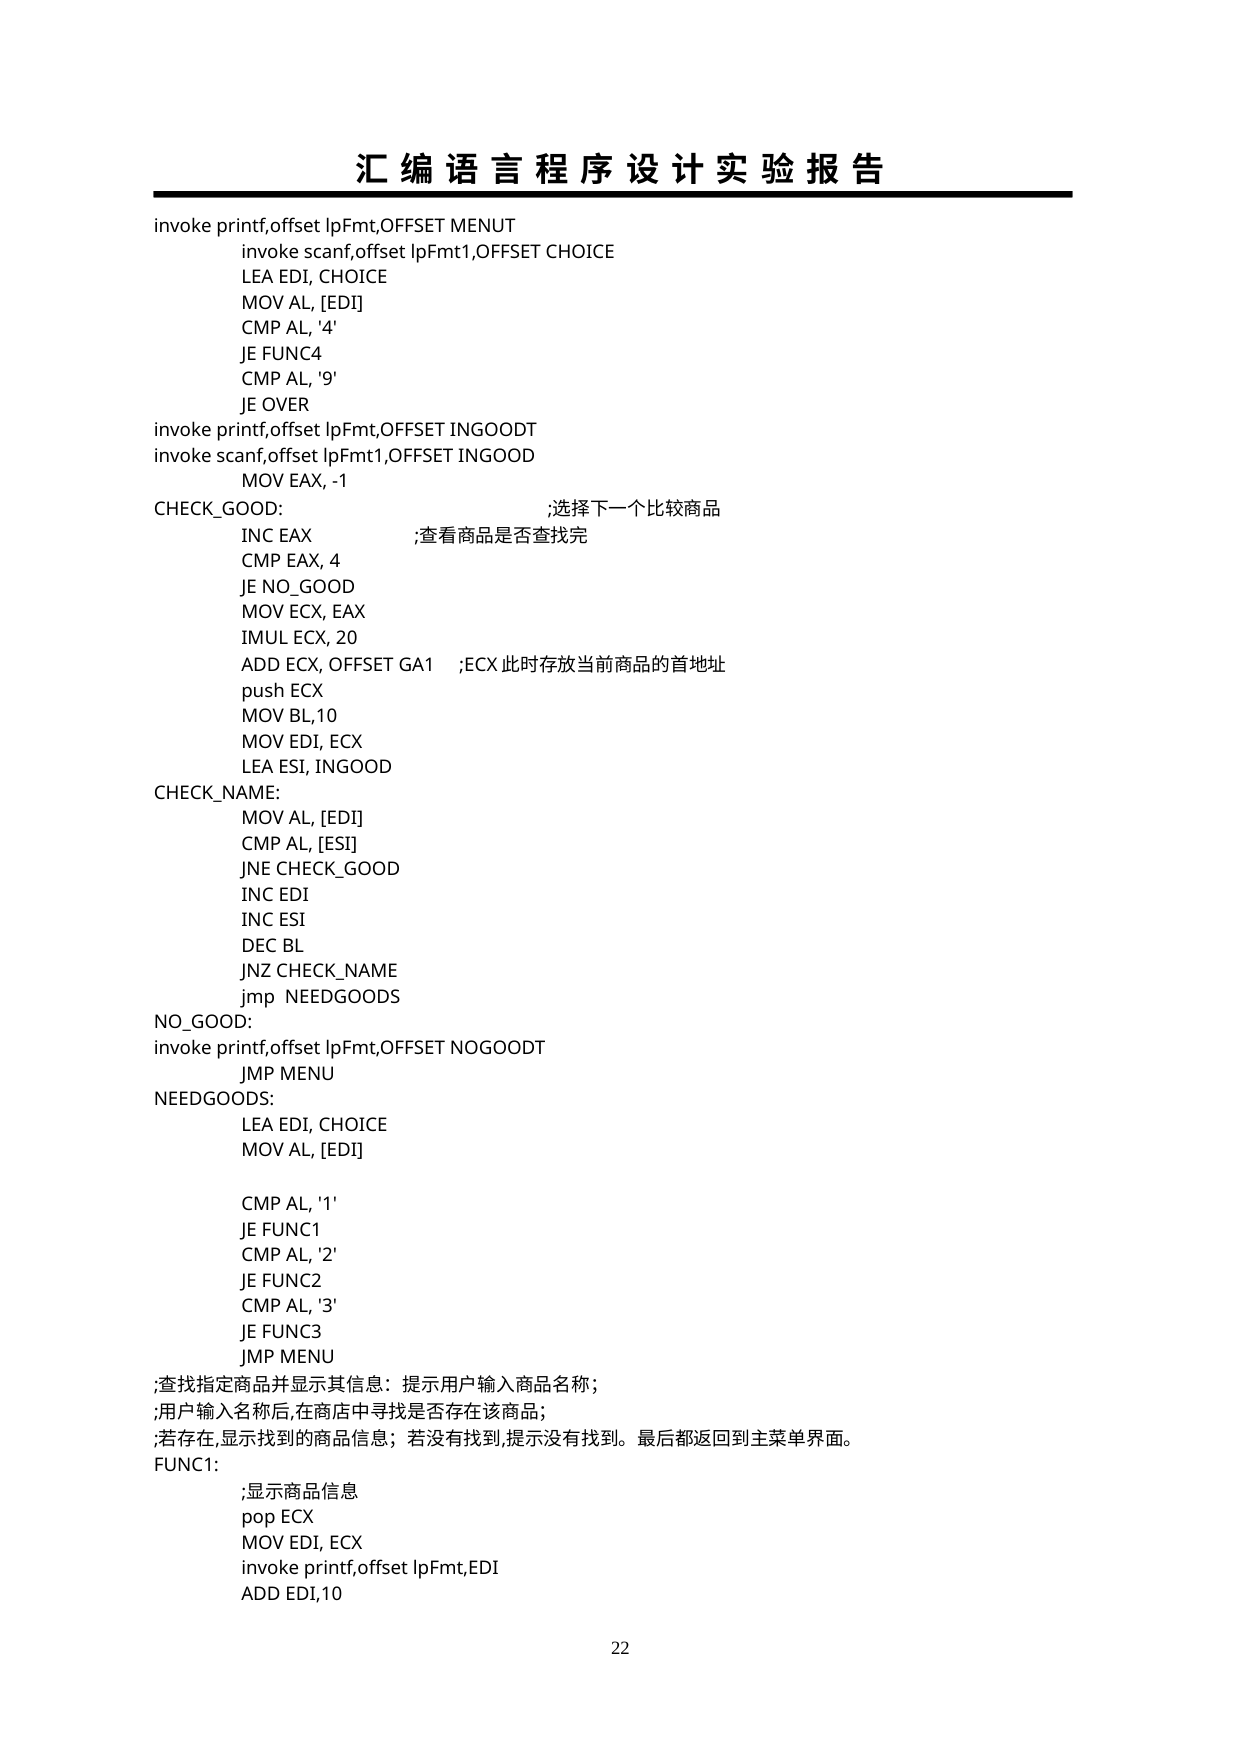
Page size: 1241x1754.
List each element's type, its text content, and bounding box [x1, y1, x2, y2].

text MOV EDI, ECX [153, 1529, 1087, 1554]
text LEA EDI, CHOICE [153, 264, 1087, 289]
text LEA EDI, CHOICE [153, 1111, 1087, 1136]
text invoke printf,offset lpFmt,OFFSET MENUT [153, 213, 1087, 238]
text invoke printf,offset lpFmt,EDI [153, 1554, 1087, 1580]
text JE FUNC4 [153, 340, 1087, 366]
text MOV BL,10 [153, 702, 1087, 728]
text DEC BL [153, 932, 1087, 958]
text INC EAX ;查看商品是否查找完 [153, 521, 1087, 548]
text CMP AL, '3' [153, 1293, 1087, 1318]
text JE FUNC1 [153, 1216, 1087, 1242]
text CMP AL, '1' [153, 1191, 1087, 1216]
text NEEDGOODS: [153, 1085, 1087, 1111]
text invoke printf,offset lpFmt,OFFSET INGOODT [153, 417, 1087, 442]
text MOV EAX, -1 [153, 468, 1087, 493]
text ;查找指定商品并显示其信息：提示用户输入商品名称； [153, 1369, 1087, 1396]
text invoke printf,offset lpFmt,OFFSET NOGOODT [153, 1034, 1087, 1060]
text CMP AL, '9' [153, 366, 1087, 391]
text CMP EAX, 4 [153, 548, 1087, 573]
text NO_GOOD: [153, 1009, 1087, 1034]
text CMP AL, '4' [153, 315, 1087, 340]
text LEA ESI, INGOOD [153, 753, 1087, 779]
text JE FUNC2 [153, 1267, 1087, 1293]
text MOV AL, [EDI] [153, 1136, 1087, 1162]
text ;若存在,显示找到的商品信息；若没有找到,提示没有找到。最后都返回到主菜单界面。 [153, 1424, 1087, 1451]
text invoke scanf,offset lpFmt1,OFFSET INGOOD [153, 442, 1087, 468]
text MOV EDI, ECX [153, 728, 1087, 753]
text INC ESI [153, 907, 1087, 932]
text JE FUNC3 [153, 1318, 1087, 1344]
text JNE CHECK_GOOD [153, 856, 1087, 881]
text ;用户输入名称后,在商店中寻找是否存在该商品； [153, 1396, 1087, 1424]
text CHECK_GOOD: ;选择下一个比较商品 [153, 493, 1087, 521]
text CHECK_NAME: [153, 779, 1087, 804]
text FUNC1: [153, 1451, 1087, 1476]
text CMP AL, [ESI] [153, 830, 1087, 856]
text ADD EDI,10 [153, 1580, 1087, 1606]
text MOV AL, [EDI] [153, 804, 1087, 830]
text MOV AL, [EDI] [153, 289, 1087, 315]
text invoke scanf,offset lpFmt1,OFFSET CHOICE [153, 238, 1087, 264]
text jmp NEEDGOODS [153, 983, 1087, 1009]
text IMUL ECX, 20 [153, 624, 1087, 650]
text ;显示商品信息 [153, 1476, 1087, 1503]
text JMP MENU [153, 1344, 1087, 1369]
text JNZ CHECK_NAME [153, 958, 1087, 983]
text INC EDI [153, 881, 1087, 907]
text JE OVER [153, 391, 1087, 417]
text pop ECX [153, 1503, 1087, 1529]
text JE NO_GOOD [153, 573, 1087, 599]
text MOV ECX, EAX [153, 599, 1087, 624]
text push ECX [153, 677, 1087, 702]
text JMP MENU [153, 1060, 1087, 1085]
text CMP AL, '2' [153, 1242, 1087, 1267]
text ADD ECX, OFFSET GA1 ;ECX此时存放当前商品的首地址 [153, 650, 1087, 677]
